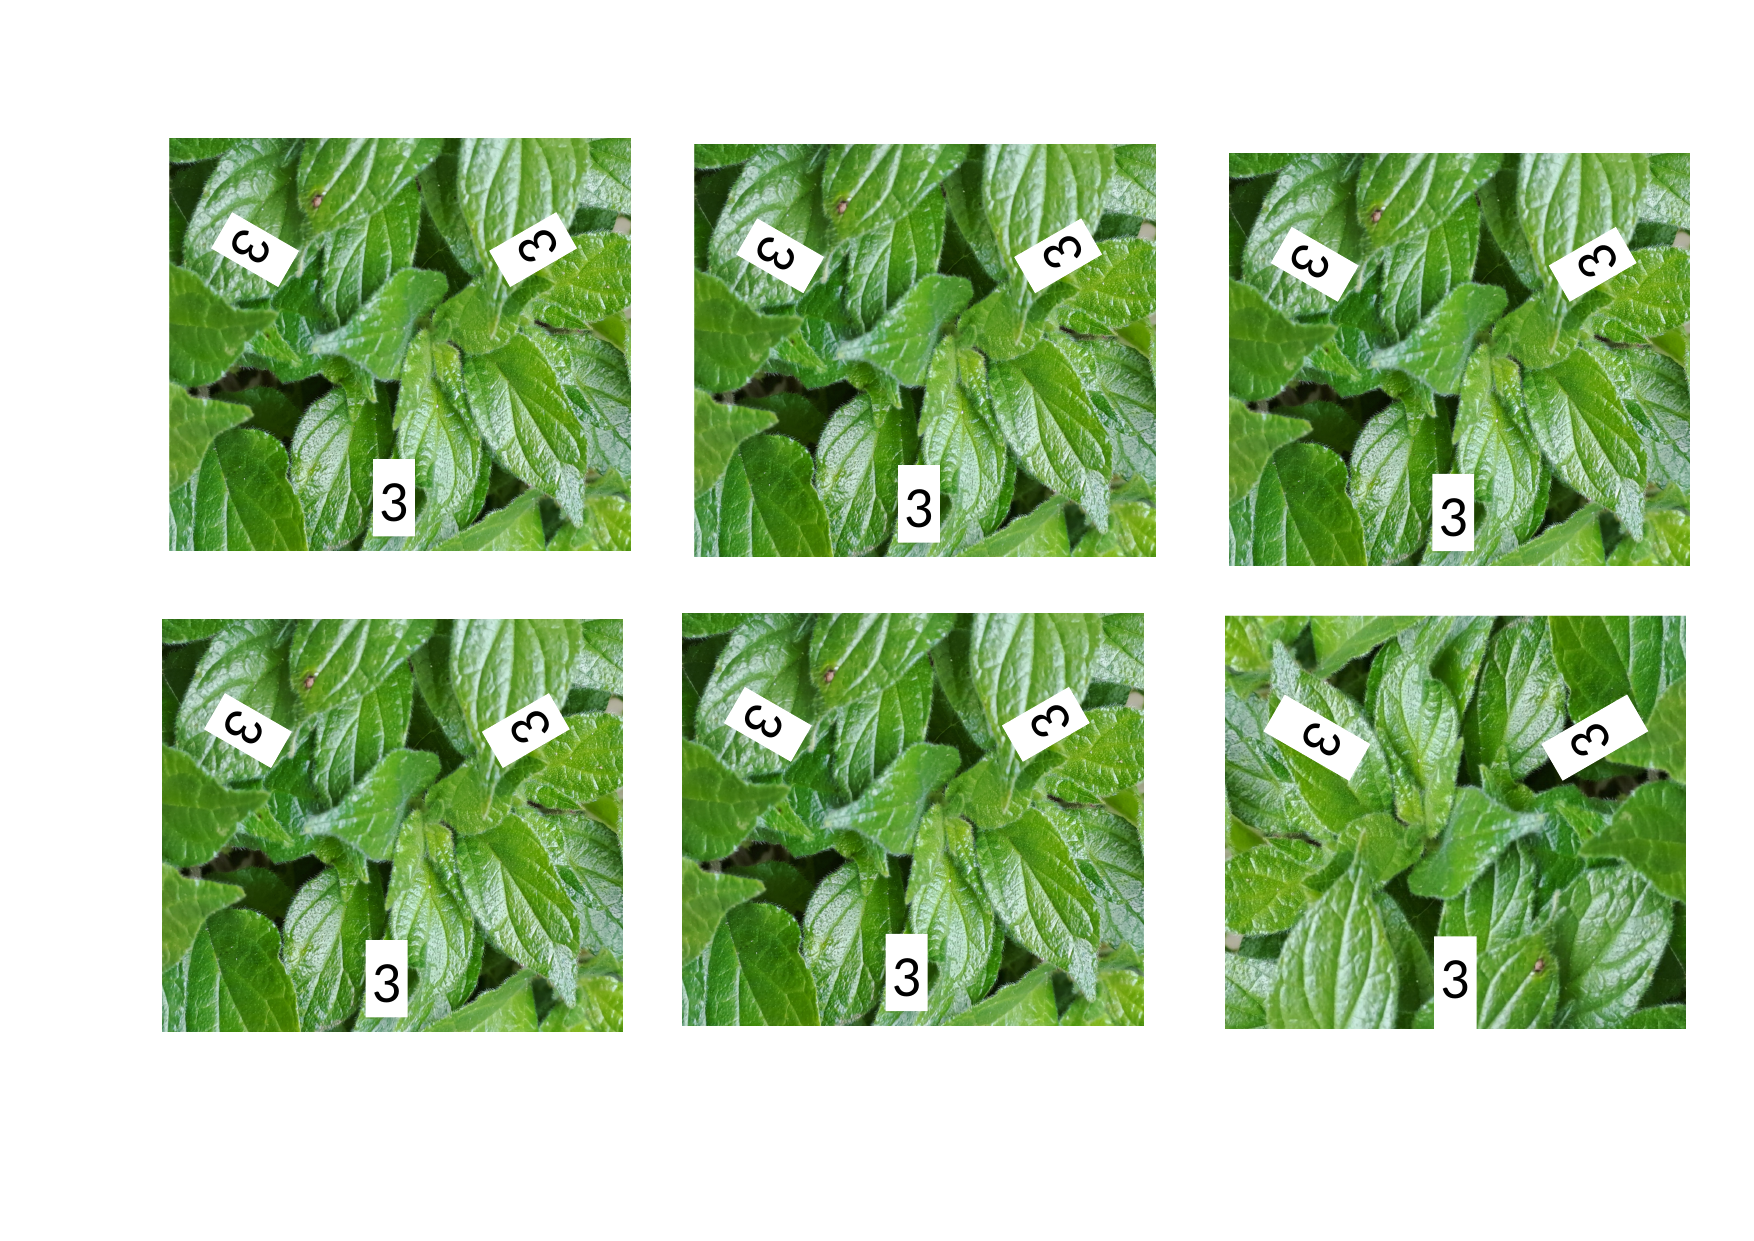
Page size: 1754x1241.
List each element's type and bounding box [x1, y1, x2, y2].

picture [1229, 153, 1690, 566]
picture [162, 619, 623, 1032]
picture [170, 138, 631, 551]
picture [682, 613, 1144, 1026]
picture [1225, 616, 1686, 1029]
picture [695, 144, 1156, 557]
